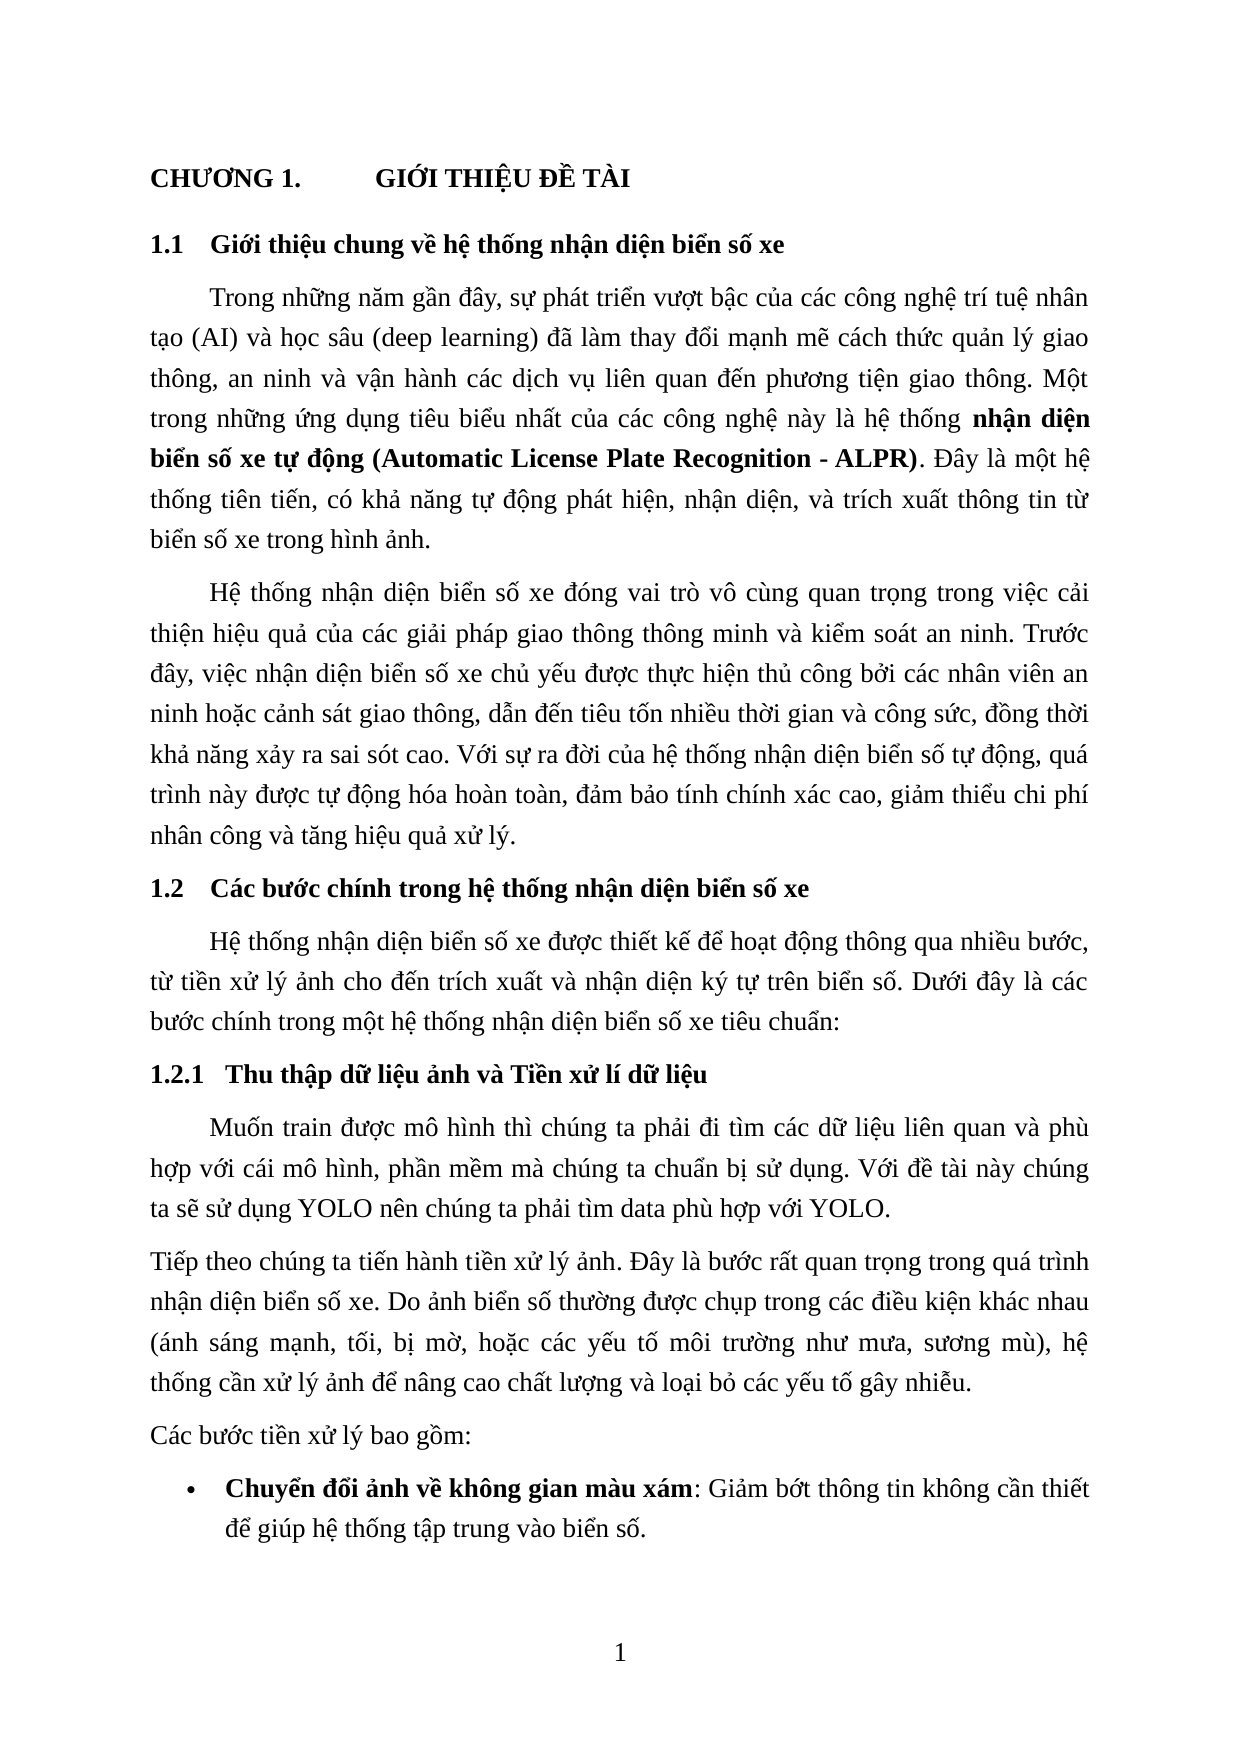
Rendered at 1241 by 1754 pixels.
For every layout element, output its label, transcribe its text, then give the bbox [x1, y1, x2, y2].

subtitle GIỚI THIỆU ĐỀ TÀI [150, 162, 1090, 194]
subtitle Giới thiệu chung về hệ thống nhận diện biển số xe [150, 228, 1090, 259]
text Tiếp theo chúng ta tiến hành tiền xử lý ảnh. Đây là bước rất quan trọng trong quá trình nhận diện biển số xe. Do ảnh biển số thường được chụp trong các điều kiện khác nhau (ánh sáng mạnh, tối, bị mờ, hoặc các yếu tố môi trường như mưa, sương mù), hệ thống cần xử lý ảnh để nâng cao chất lượng và loại bỏ các yếu tố gây nhiễu. [150, 1245, 1090, 1397]
text Các bước tiền xử lý bao gồm: [150, 1419, 1090, 1450]
text Trong những năm gần đây, sự phát triển vượt bậc của các công nghệ trí tuệ nhân tạo (AI) và học sâu (deep learning) đã làm thay đổi mạnh mẽ cách thức quản lý giao thông, an ninh và vận hành các dịch vụ liên quan đến phương tiện giao thông. Một trong những ứng dụng tiêu biểu nhất của các công nghệ này là hệ thống nhận diện biển số xe tự động (Automatic License Plate Recognition - ALPR). Đây là một hệ thống tiên tiến, có khả năng tự động phát hiện, nhận diện, và trích xuất thông tin từ biển số xe trong hình ảnh. [150, 281, 1090, 554]
list Chuyển đổi ảnh về không gian màu xám: Giảm bớt thông tin không cần thiết để giúp hệ thống tập trung vào biển số. [187, 1472, 1090, 1544]
text Muốn train được mô hình thì chúng ta phải đi tìm các dữ liệu liên quan và phù hợp với cái mô hình, phần mềm mà chúng ta chuẩn bị sử dụng. Với đề tài này chúng ta sẽ sử dụng YOLO nên chúng ta phải tìm data phù hợp với YOLO. [150, 1111, 1090, 1223]
text Hệ thống nhận diện biển số xe được thiết kế để hoạt động thông qua nhiều bước, từ tiền xử lý ảnh cho đến trích xuất và nhận diện ký tự trên biển số. Dưới đây là các bước chính trong một hệ thống nhận diện biển số xe tiêu chuẩn: [150, 924, 1090, 1037]
subtitle Thu thập dữ liệu ảnh và Tiền xử lí dữ liệu [150, 1058, 1090, 1089]
text Hệ thống nhận diện biển số xe đóng vai trò vô cùng quan trọng trong việc cải thiện hiệu quả của các giải pháp giao thông thông minh và kiểm soát an ninh. Trước đây, việc nhận diện biển số xe chủ yếu được thực hiện thủ công bởi các nhân viên an ninh hoặc cảnh sát giao thông, dẫn đến tiêu tốn nhiều thời gian và công sức, đồng thời khả năng xảy ra sai sót cao. Với sự ra đời của hệ thống nhận diện biển số tự động, quá trình này được tự động hóa hoàn toàn, đảm bảo tính chính xác cao, giảm thiểu chi phí nhân công và tăng hiệu quả xử lý. [150, 576, 1090, 850]
subtitle Các bước chính trong hệ thống nhận diện biển số xe [150, 872, 1090, 903]
